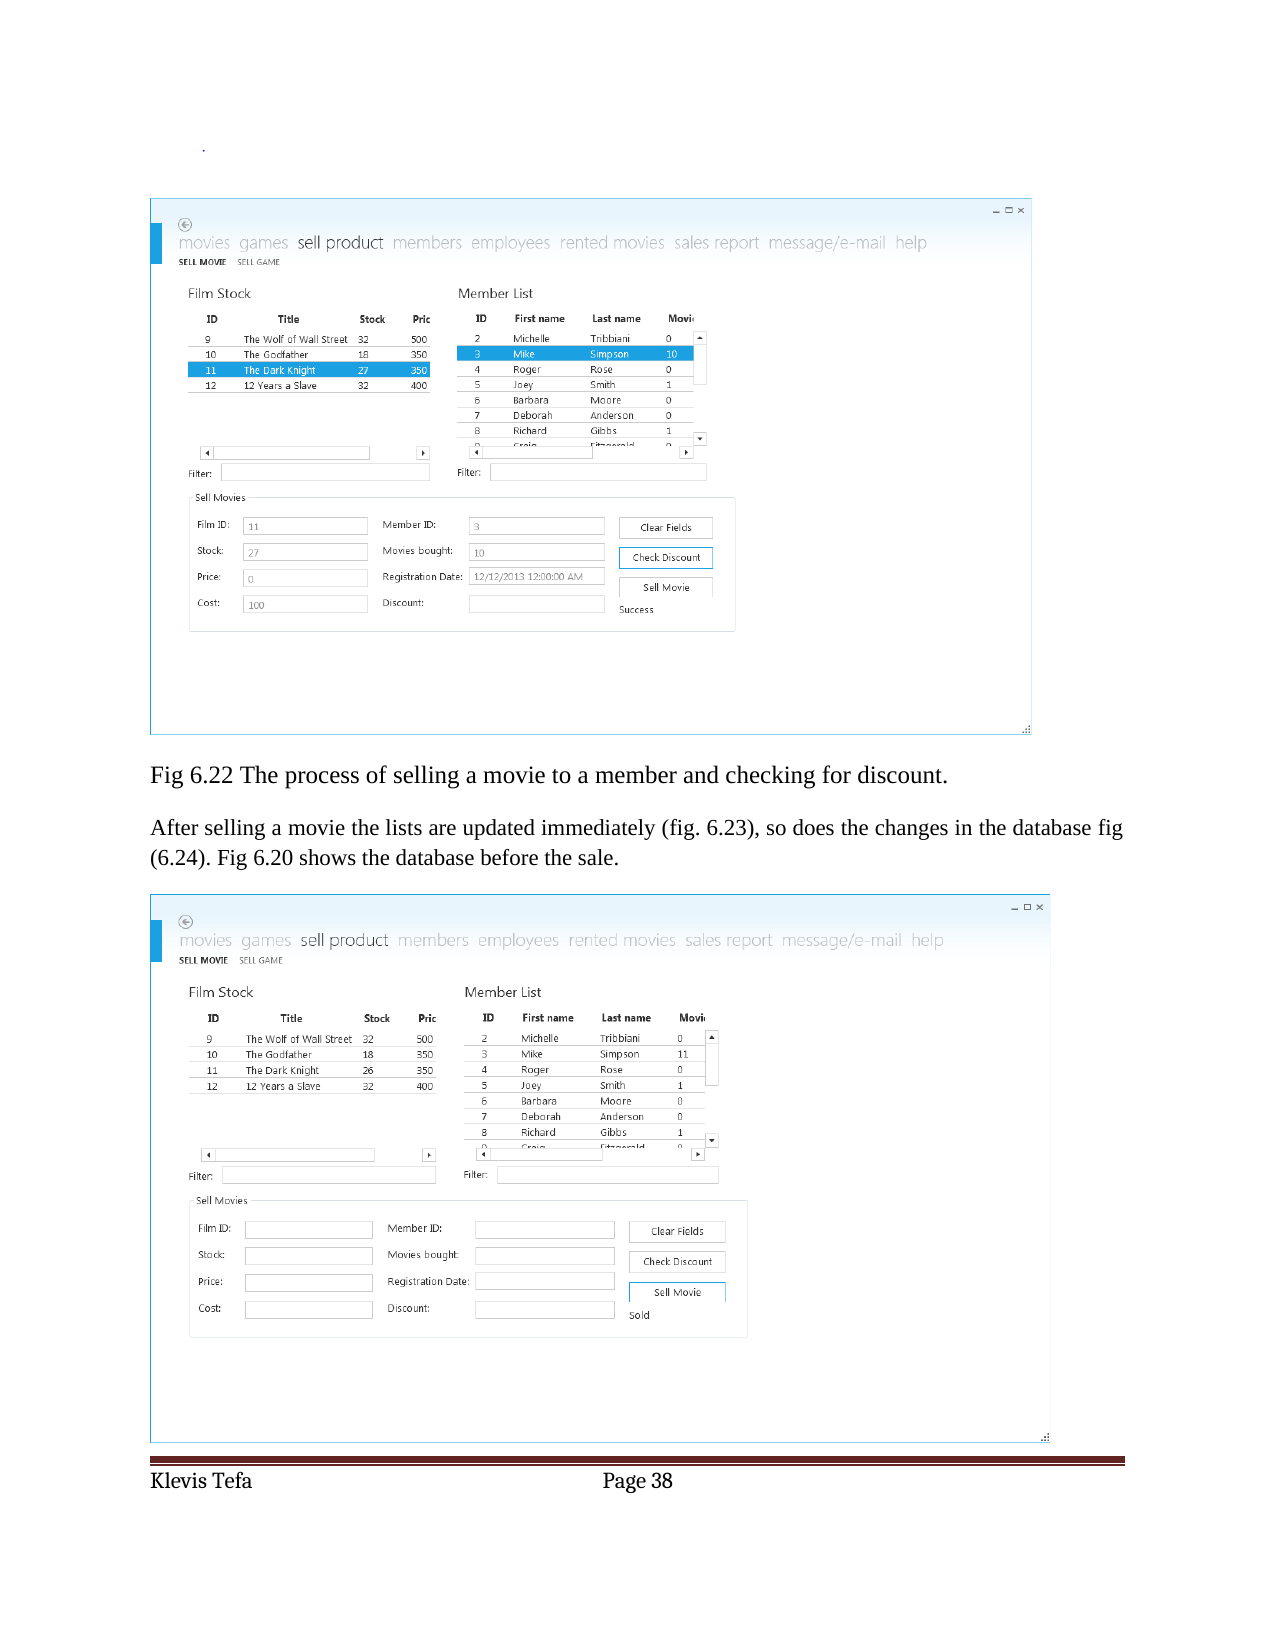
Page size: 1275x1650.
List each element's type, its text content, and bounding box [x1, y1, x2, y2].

text After selling a movie the lists are updated immediately (fig. 6.23), so does the changes in the database fig (6.24). Fig 6.20 shows the database before the sale. [150, 813, 1125, 870]
picture [150, 150, 1032, 735]
picture [150, 894, 1050, 1443]
text Fig 6.22 The process of selling a movie to a member and checking for discount. [150, 760, 1125, 788]
